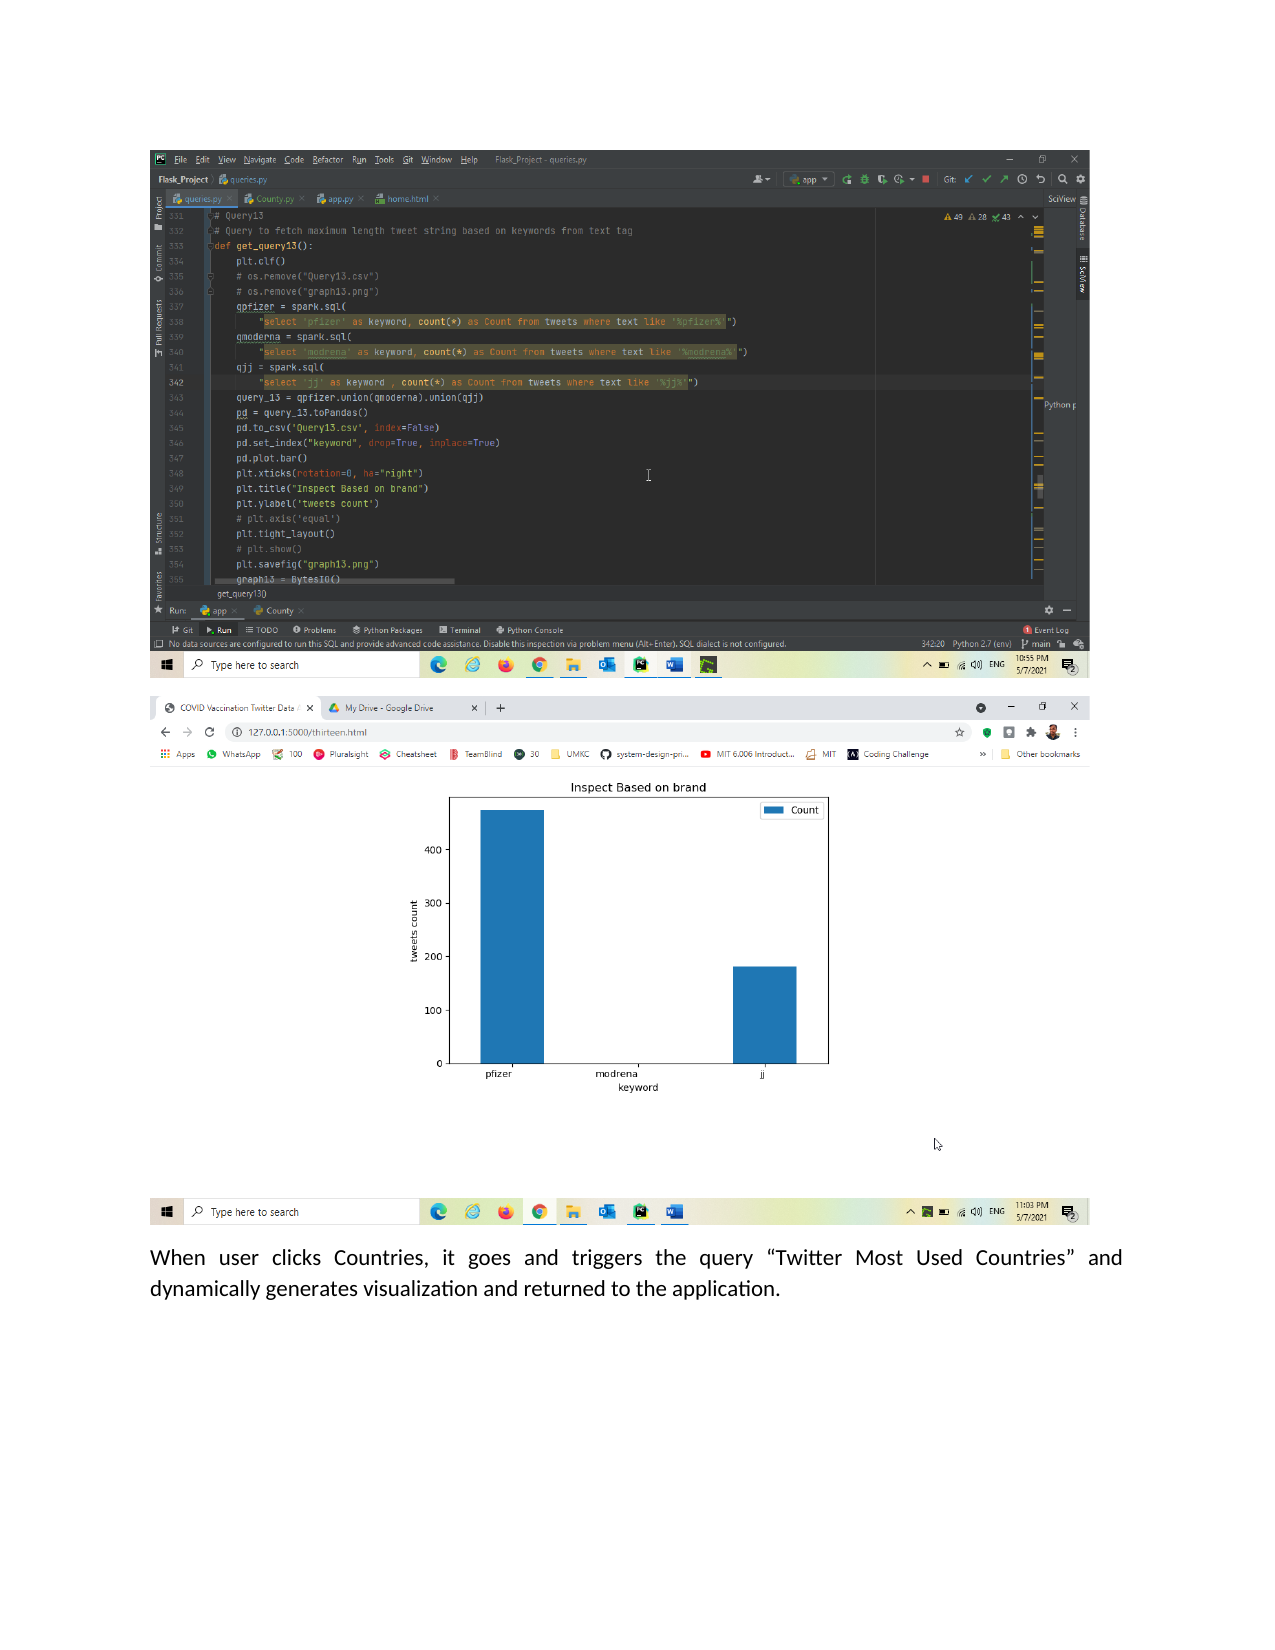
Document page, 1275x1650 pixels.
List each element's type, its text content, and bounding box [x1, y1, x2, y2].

picture [150, 150, 1090, 678]
picture [150, 696, 1090, 1225]
text When user clicks Countries, it goes and triggers the query “Twitter Most Used Countries” and dynamically generates visualization and returned to the application. [150, 1243, 1125, 1302]
